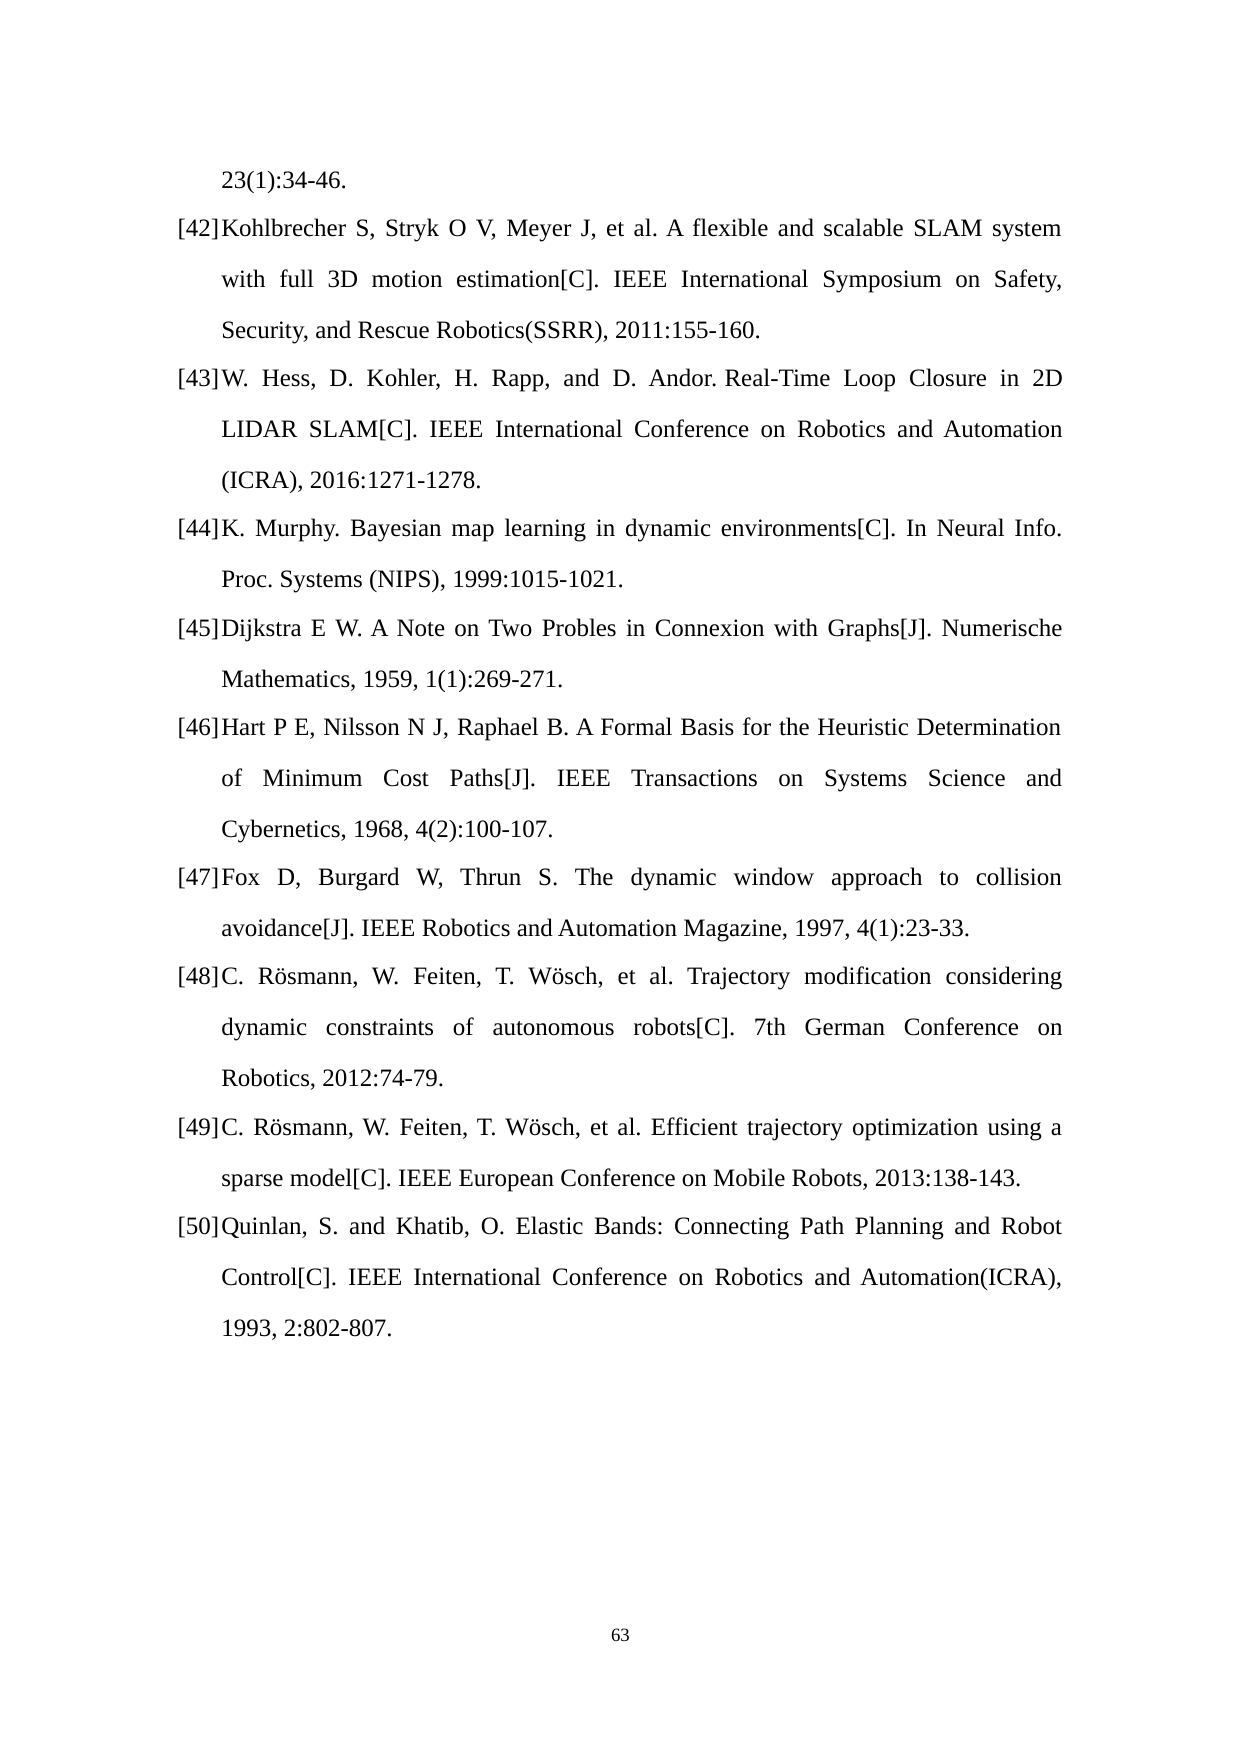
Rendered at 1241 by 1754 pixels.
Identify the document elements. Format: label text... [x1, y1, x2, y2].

list Quinlan, S. and Khatib, O. Elastic Bands: Connecting Path Planning and Robot Control[C]. IEEE International Conference on Robotics and Automation(ICRA), 1993, 2:802-807. [177, 1208, 1063, 1344]
list W. Hess, D. Kohler, H. Rapp, and D. Andor. Real-Time Loop Closure in 2D LIDAR SLAM[C]. IEEE International Conference on Robotics and Automation (ICRA), 2016:1271-1278. [177, 361, 1063, 496]
list Hart P E, Nilsson N J, Raphael B. A Formal Basis for the Heuristic Determination of Minimum Cost Paths[J]. IEEE Transactions on Systems Science and Cybernetics, 1968, 4(2):100-107. [177, 709, 1063, 845]
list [177, 162, 1063, 196]
list C. Rösmann, W. Feiten, T. Wösch, et al. Trajectory modification considering dynamic constraints of autonomous robots[C]. 7th German Conference on Robotics, 2012:74-79. [177, 959, 1063, 1095]
list C. Rösmann, W. Feiten, T. Wösch, et al. Efficient trajectory optimization using a sparse model[C]. IEEE European Conference on Mobile Robots, 2013:138-143. [177, 1109, 1063, 1194]
list Dijkstra E W. A Note on Two Probles in Connexion with Graphs[J]. Numerische Mathematics, 1959, 1(1):269-271. [177, 610, 1063, 695]
list K. Murphy. Bayesian map learning in dynamic environments[C]. In Neural Info. Proc. Systems (NIPS), 1999:1015-1021. [177, 511, 1063, 596]
list Kohlbrecher S, Stryk O V, Meyer J, et al. A flexible and scalable SLAM system with full 3D motion estimation[C]. IEEE International Symposium on Safety, Security, and Rescue Robotics(SSRR), 2011:155-160. [177, 210, 1063, 346]
list Fox D, Burgard W, Thrun S. The dynamic window approach to collision avoidance[J]. IEEE Robotics and Automation Magazine, 1997, 4(1):23-33. [177, 859, 1063, 944]
